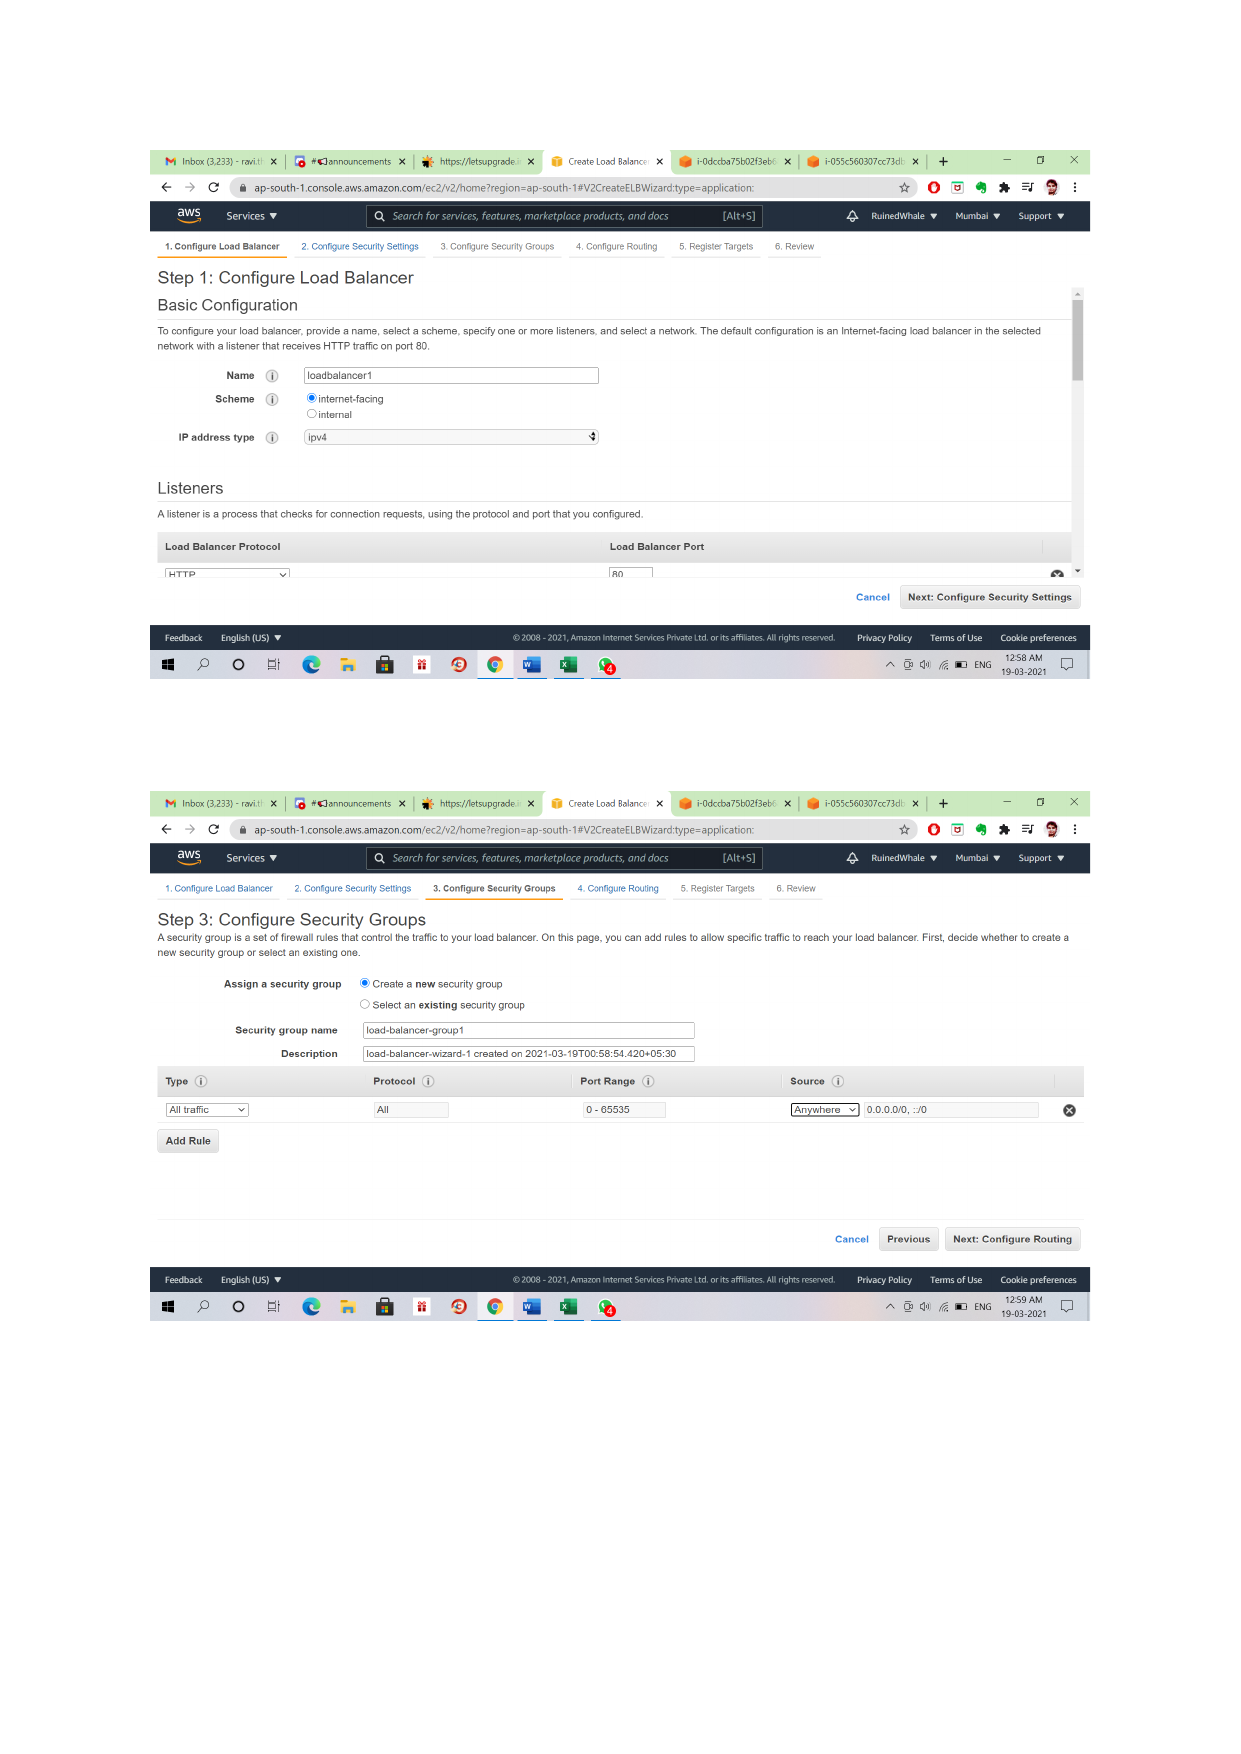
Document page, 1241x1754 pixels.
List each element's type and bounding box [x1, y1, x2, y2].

picture [150, 791, 1091, 1321]
picture [150, 150, 1091, 679]
